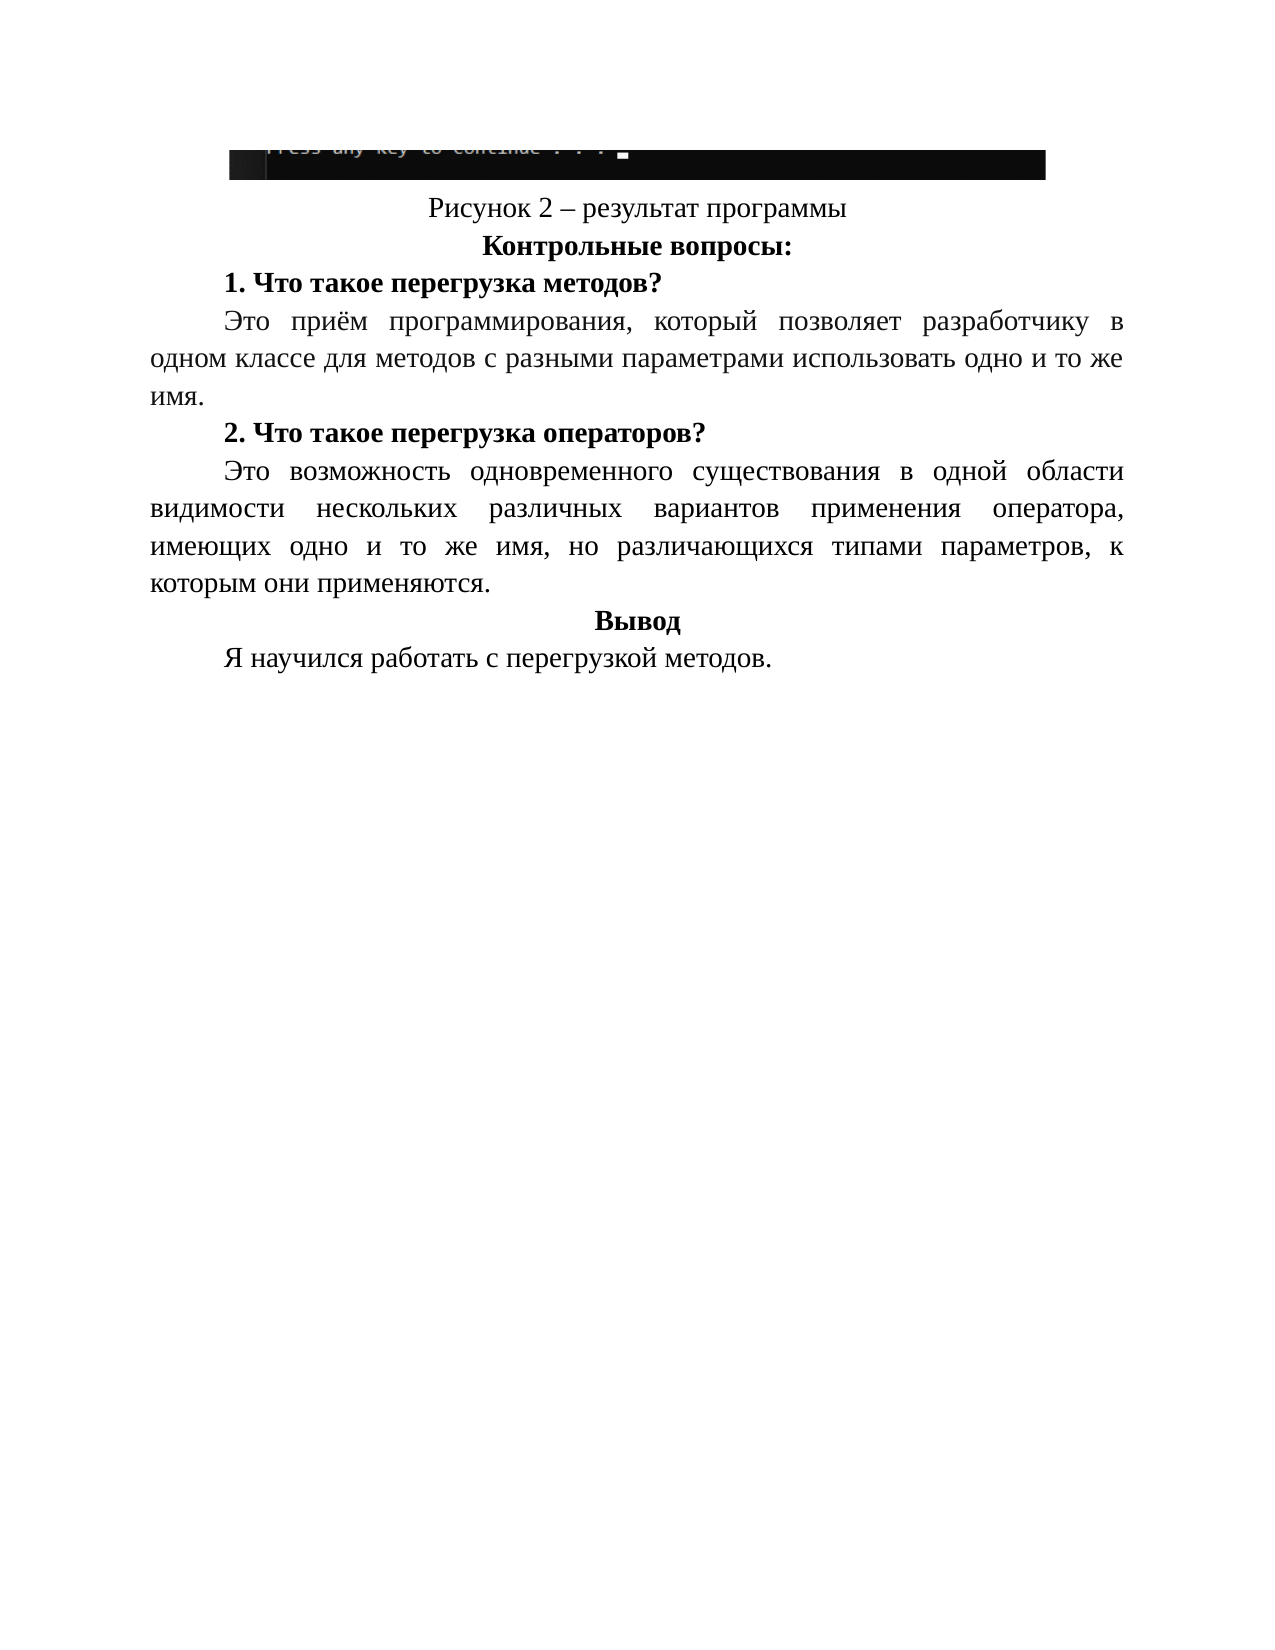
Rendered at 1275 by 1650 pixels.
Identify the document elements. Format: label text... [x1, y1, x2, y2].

text Контрольные вопросы: [150, 225, 1125, 262]
text Это возможность одновременного существования в одной области видимости нескольких различных вариантов применения оператора, имеющих одно и то же имя, но различающихся типами параметров, к которым они применяются. [150, 450, 1125, 600]
text Вывод [150, 600, 1125, 637]
text Я научился работать с перегрузкой методов. [150, 637, 1125, 675]
text 1. Что такое перегрузка методов? [150, 262, 1125, 300]
text 2. Что такое перегрузка операторов? [150, 412, 1125, 450]
text Рисунок 2 – результат программы [150, 187, 1125, 225]
text Это приём программирования, который позволяет разработчику в одном классе для методов с разными параметрами использовать одно и то же имя. [150, 374, 1125, 412]
text Это приём программирования, который позволяет разработчику в одном классе для методов с разными параметрами использовать одно и то же имя. [150, 300, 1125, 340]
